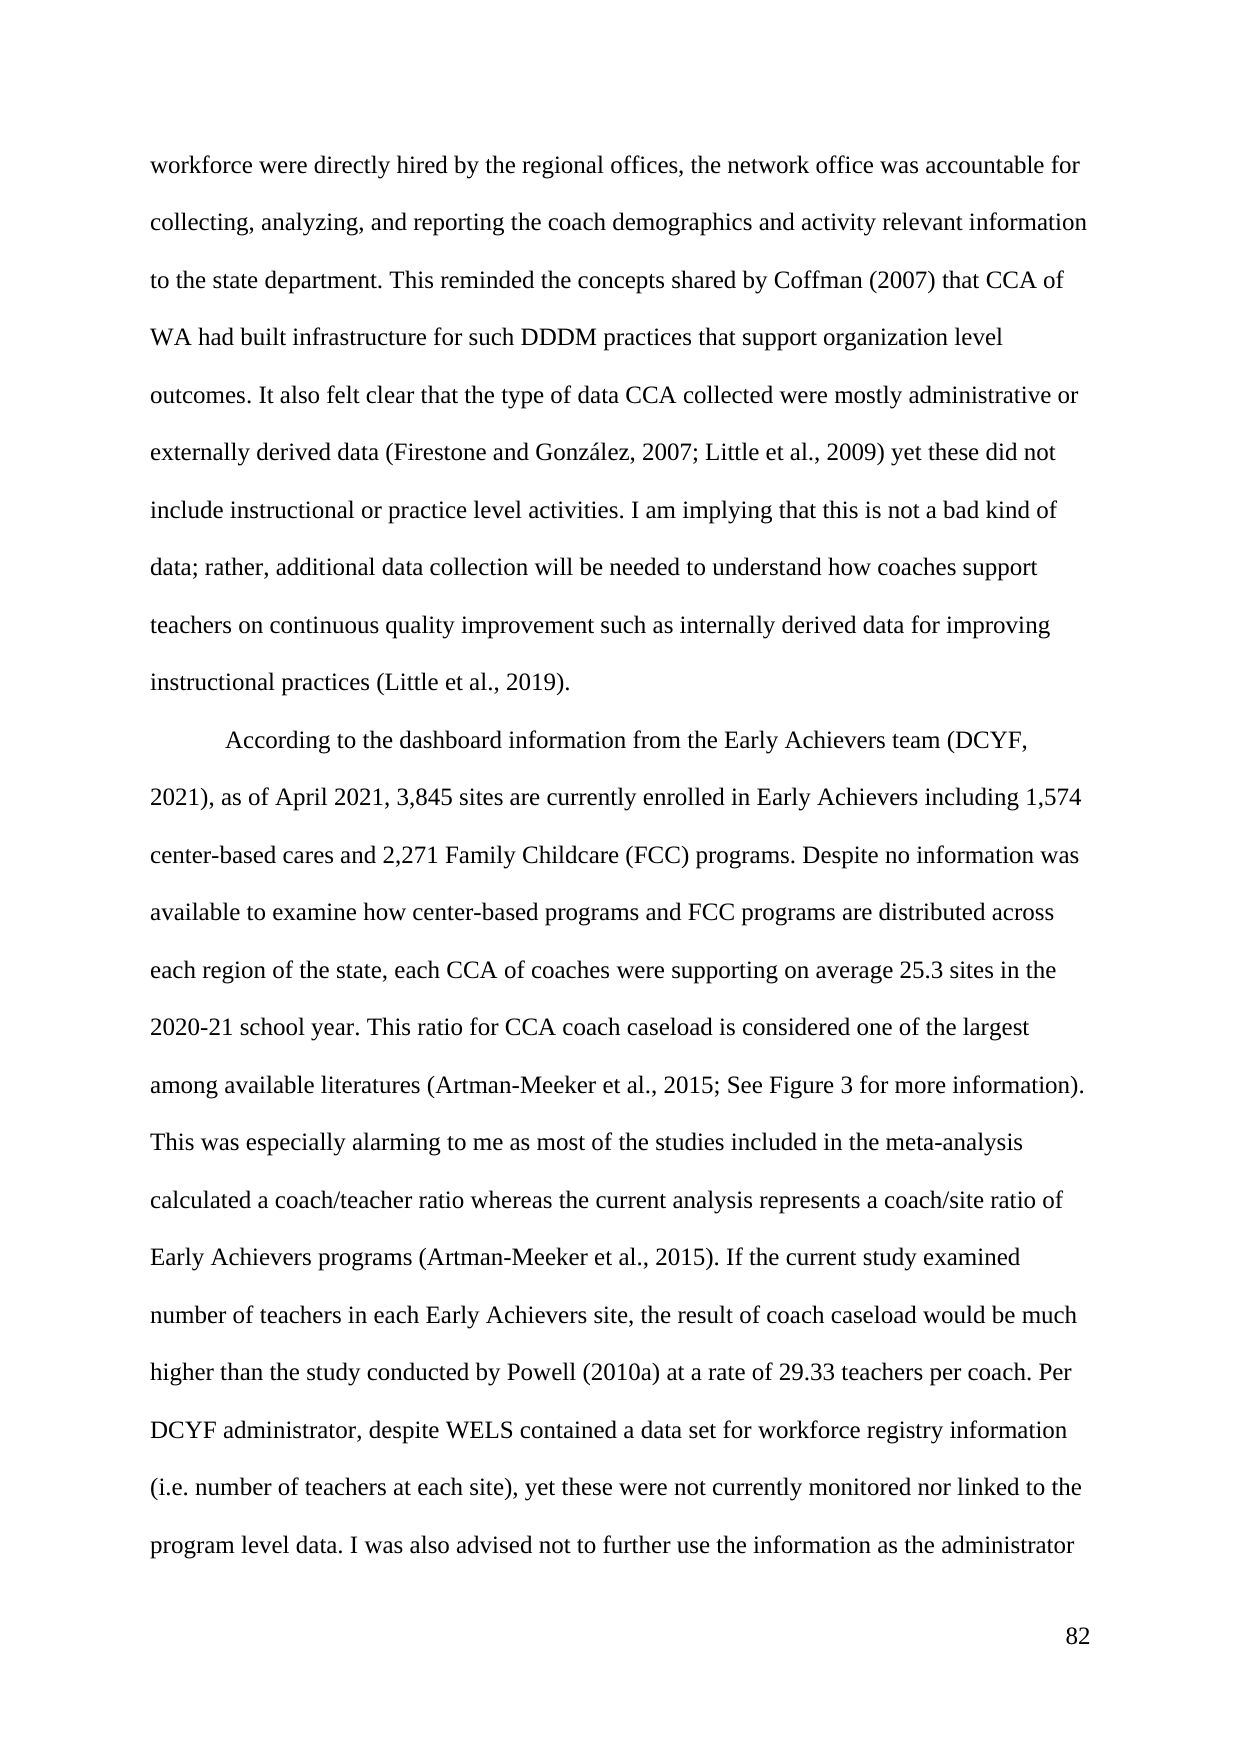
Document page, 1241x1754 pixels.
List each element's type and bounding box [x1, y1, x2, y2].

text [150, 725, 1090, 1559]
text [150, 150, 1090, 696]
